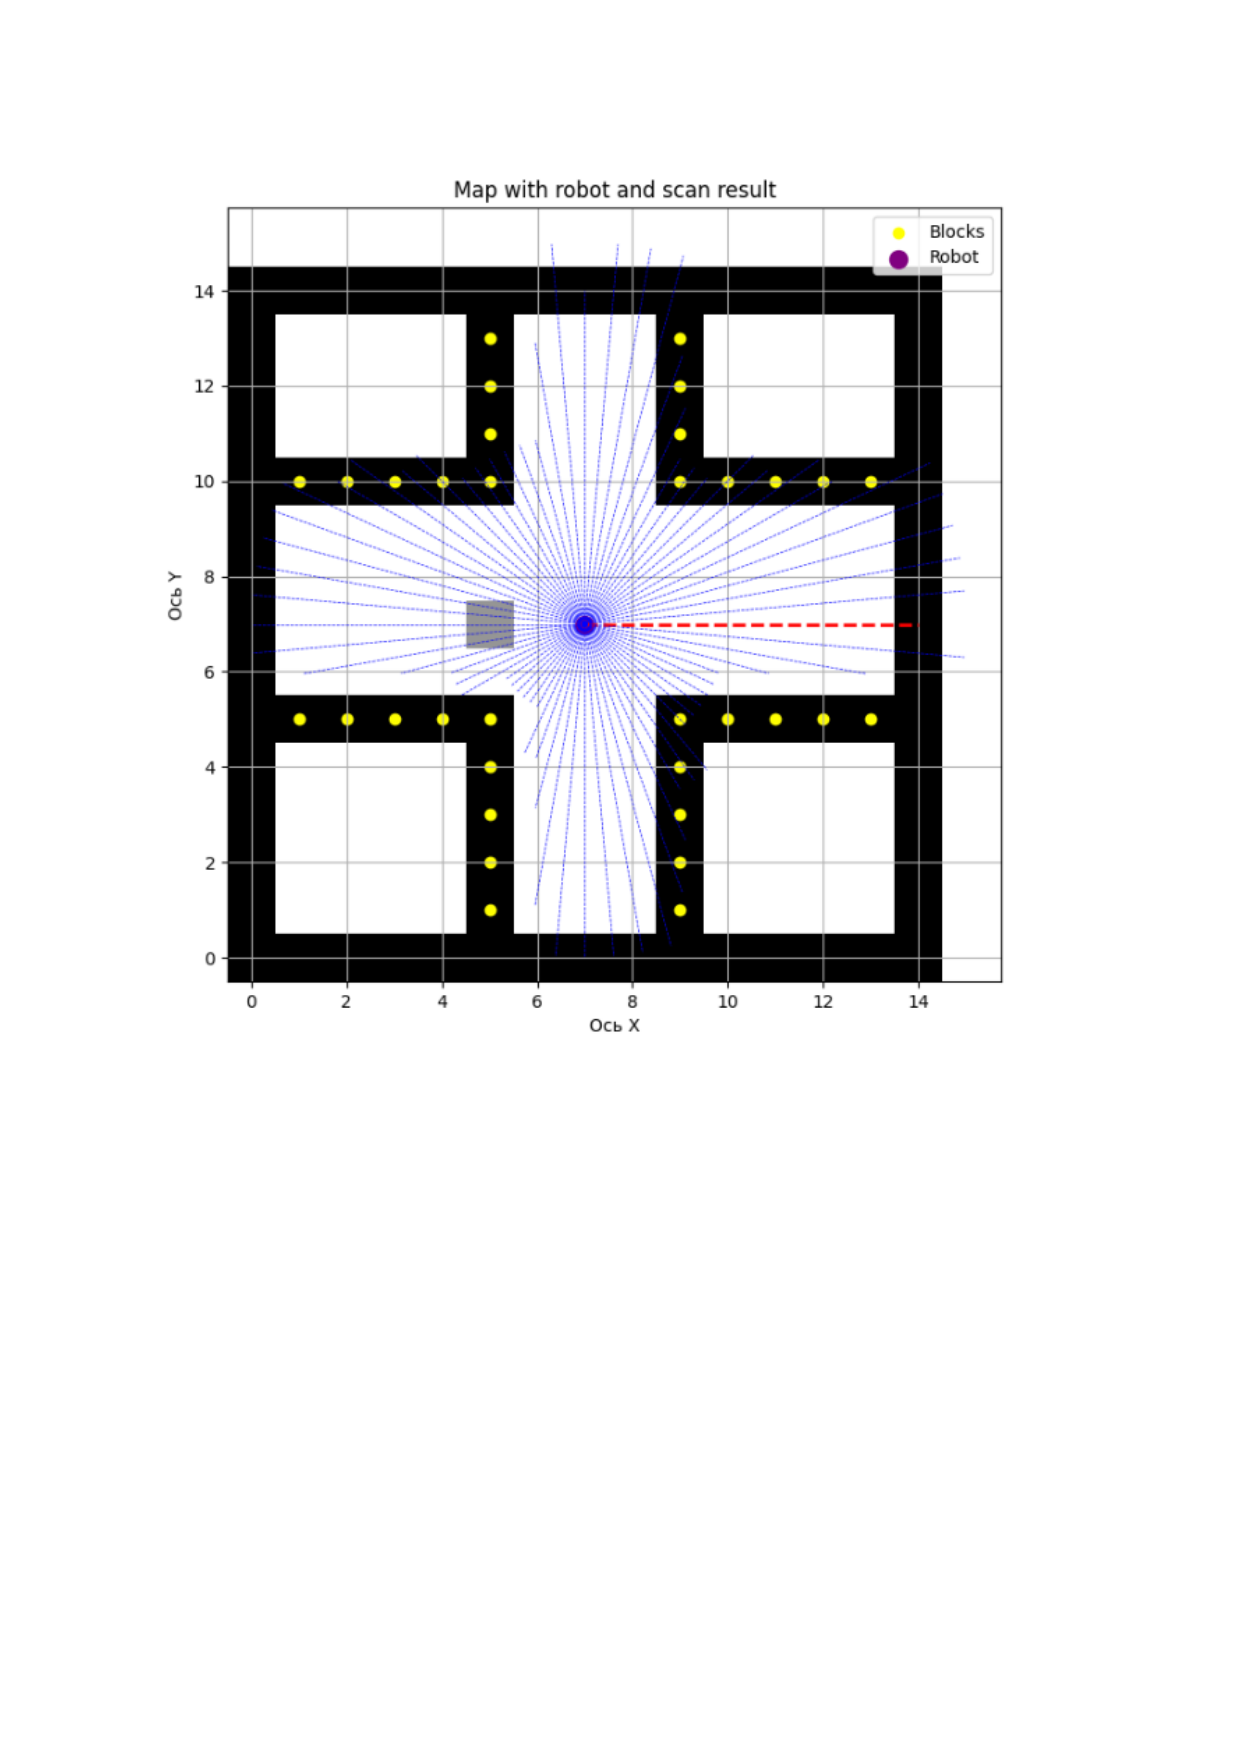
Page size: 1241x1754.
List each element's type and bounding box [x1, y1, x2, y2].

picture [118, 118, 1093, 1061]
